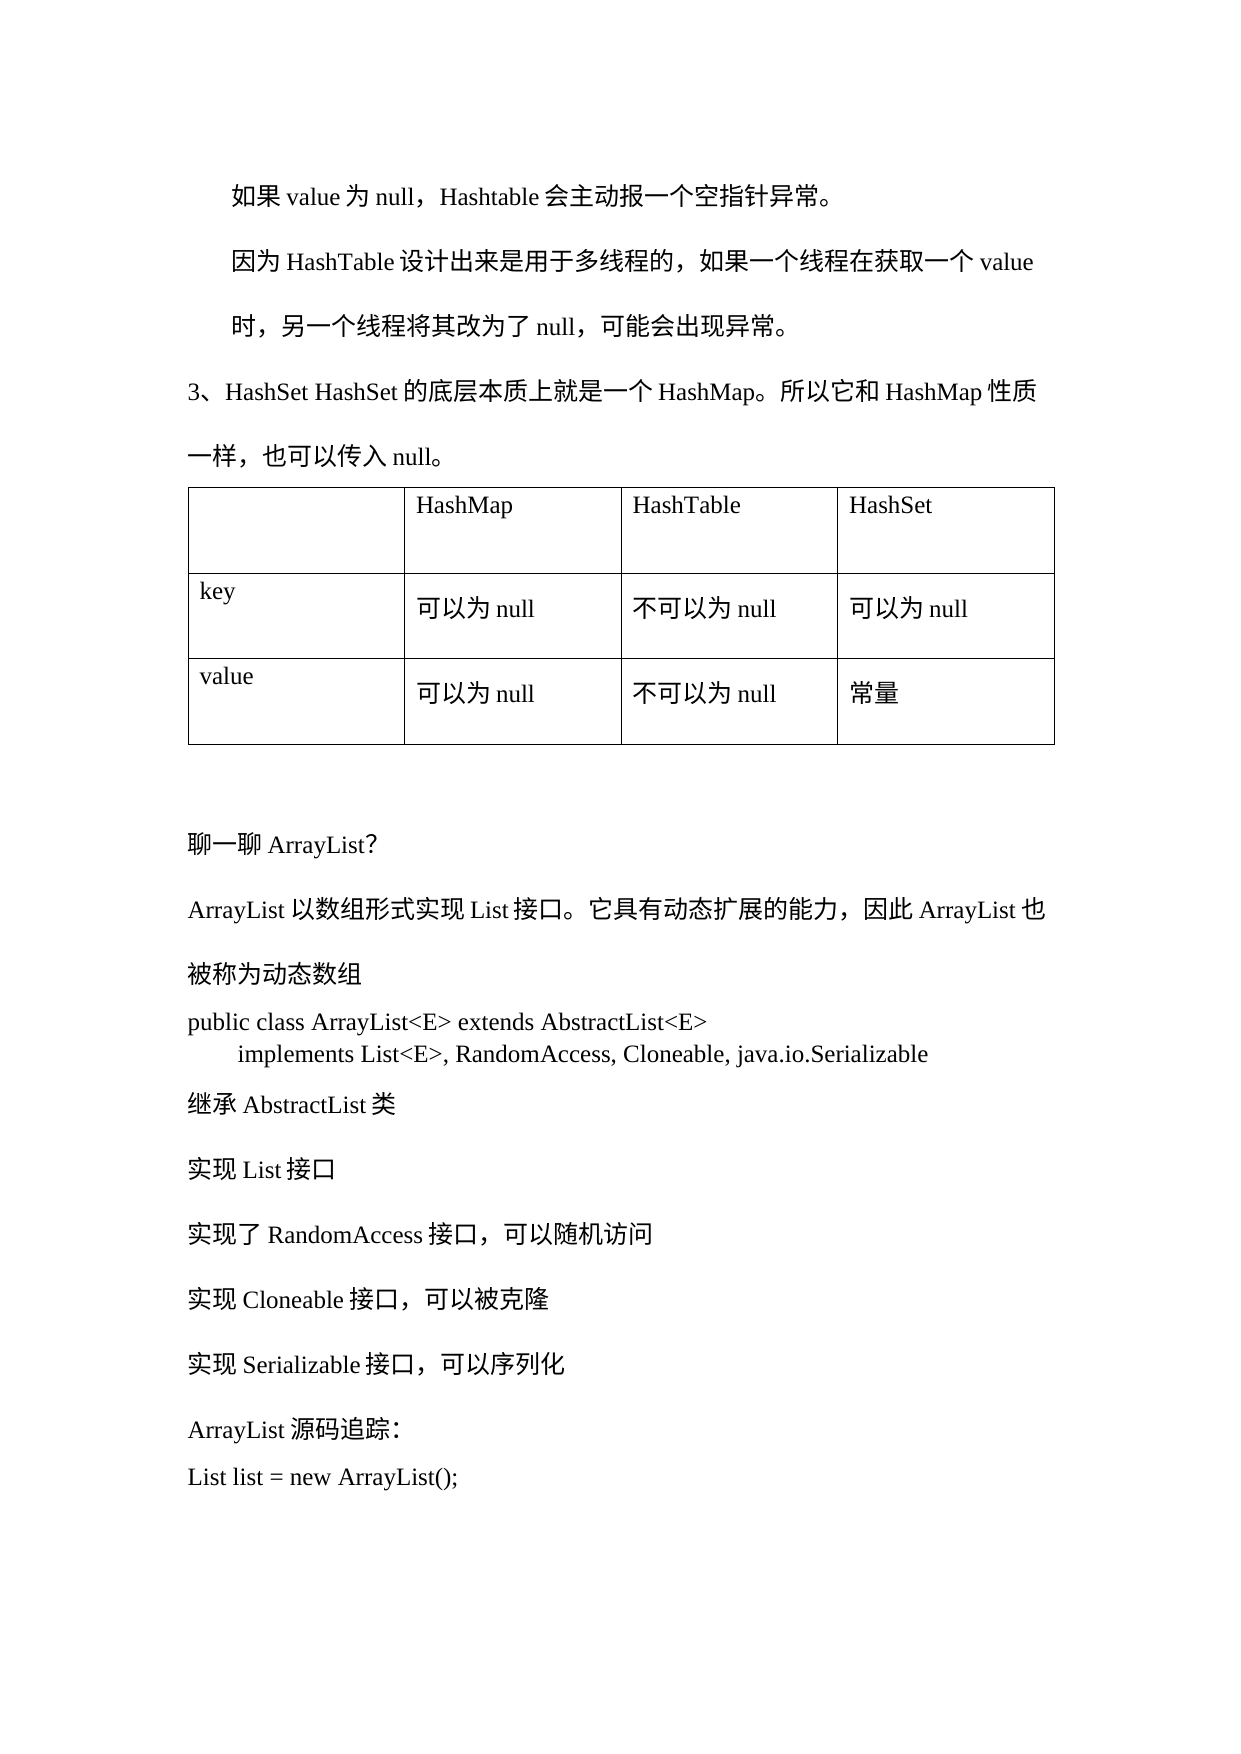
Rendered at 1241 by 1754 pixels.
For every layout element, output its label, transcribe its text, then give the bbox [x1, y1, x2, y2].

text ArrayList以数组形式实现List接口。它具有动态扩展的能力，因此ArrayList也被称为动态数组 [187, 875, 1053, 1005]
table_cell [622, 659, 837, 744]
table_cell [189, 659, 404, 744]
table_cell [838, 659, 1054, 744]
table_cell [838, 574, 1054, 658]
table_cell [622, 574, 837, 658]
text 继承AbstractList类 [187, 1070, 1053, 1135]
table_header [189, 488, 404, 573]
text 实现List接口 [187, 1135, 1053, 1200]
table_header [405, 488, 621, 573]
text implements List<E>, RandomAccess, Cloneable, java.io.Serializable [187, 1038, 1053, 1070]
text 3、HashSet HashSet的底层本质上就是一个HashMap。所以它和HashMap性质一样，也可以传入null。 [187, 357, 1053, 487]
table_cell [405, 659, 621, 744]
text 聊一聊ArrayList？ [187, 810, 1053, 875]
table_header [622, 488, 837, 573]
text public class ArrayList<E> extends AbstractList<E> [187, 1005, 1053, 1038]
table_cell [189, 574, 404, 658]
text 实现了RandomAccess接口，可以随机访问 [187, 1200, 1053, 1265]
text 因为HashTable设计出来是用于多线程的，如果一个线程在获取一个value时，另一个线程将其改为了null，可能会出现异常。 [231, 227, 1053, 357]
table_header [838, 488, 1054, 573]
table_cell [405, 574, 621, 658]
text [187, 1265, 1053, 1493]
text 如果value为null，Hashtable会主动报一个空指针异常。 [231, 162, 1053, 227]
